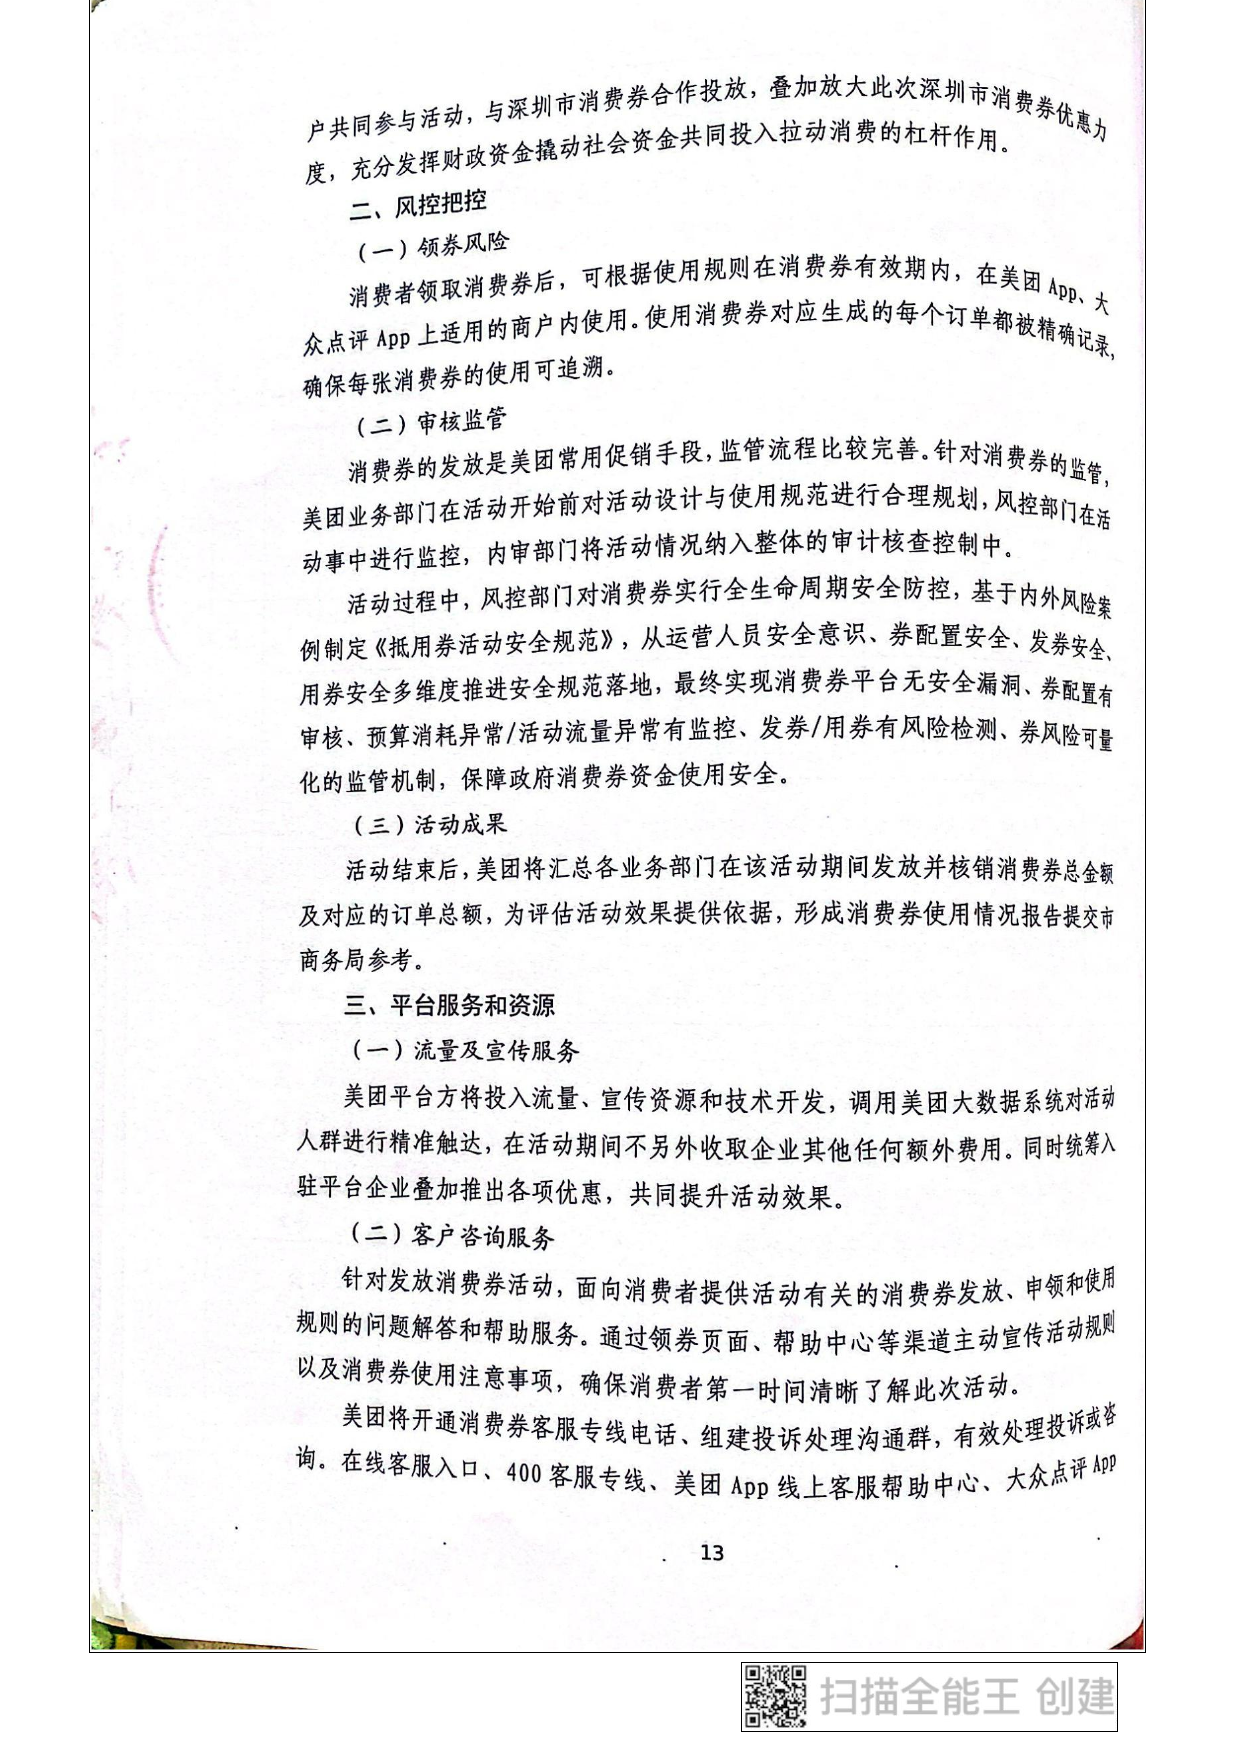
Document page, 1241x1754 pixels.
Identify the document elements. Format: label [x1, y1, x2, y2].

picture [90, 0, 1145, 1652]
picture [742, 1663, 1117, 1731]
